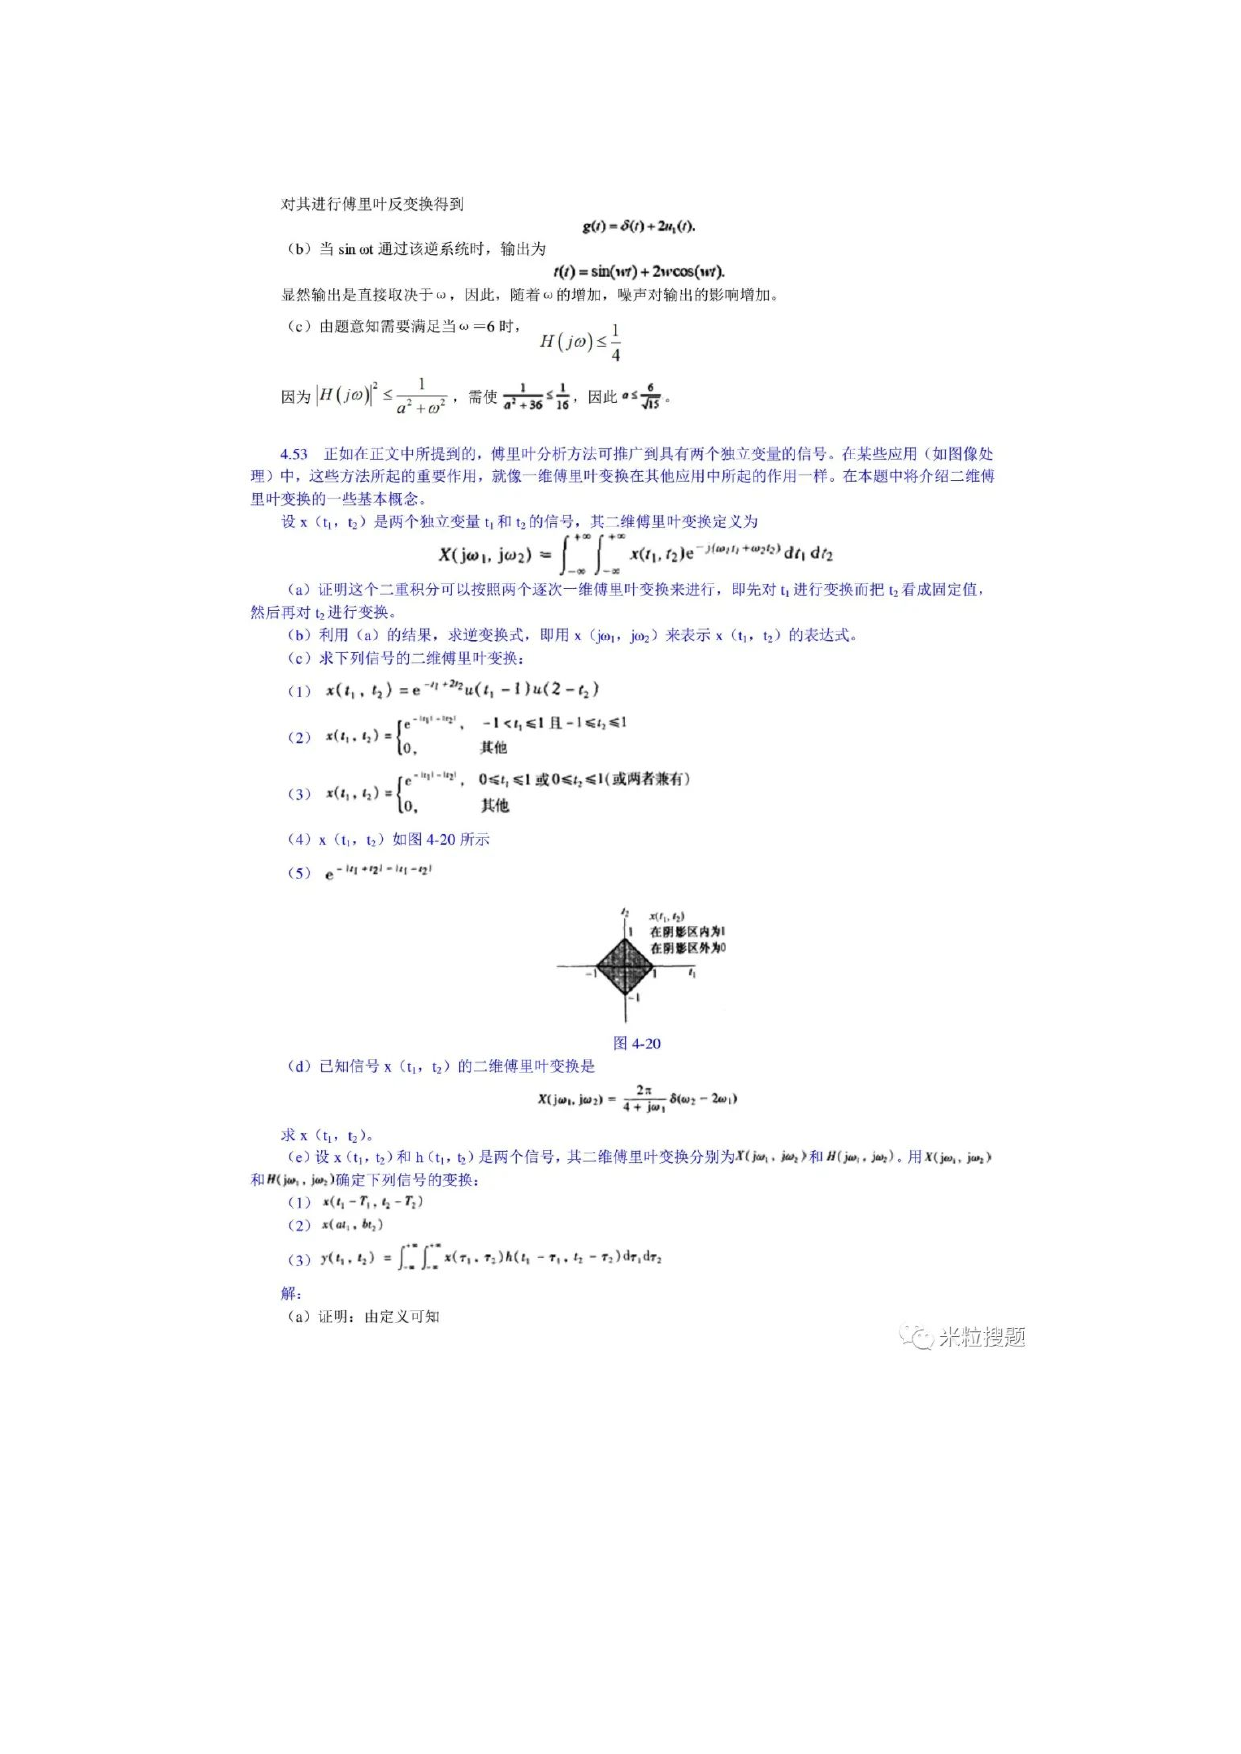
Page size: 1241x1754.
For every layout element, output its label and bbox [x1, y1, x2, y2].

picture [187, 152, 1053, 1375]
